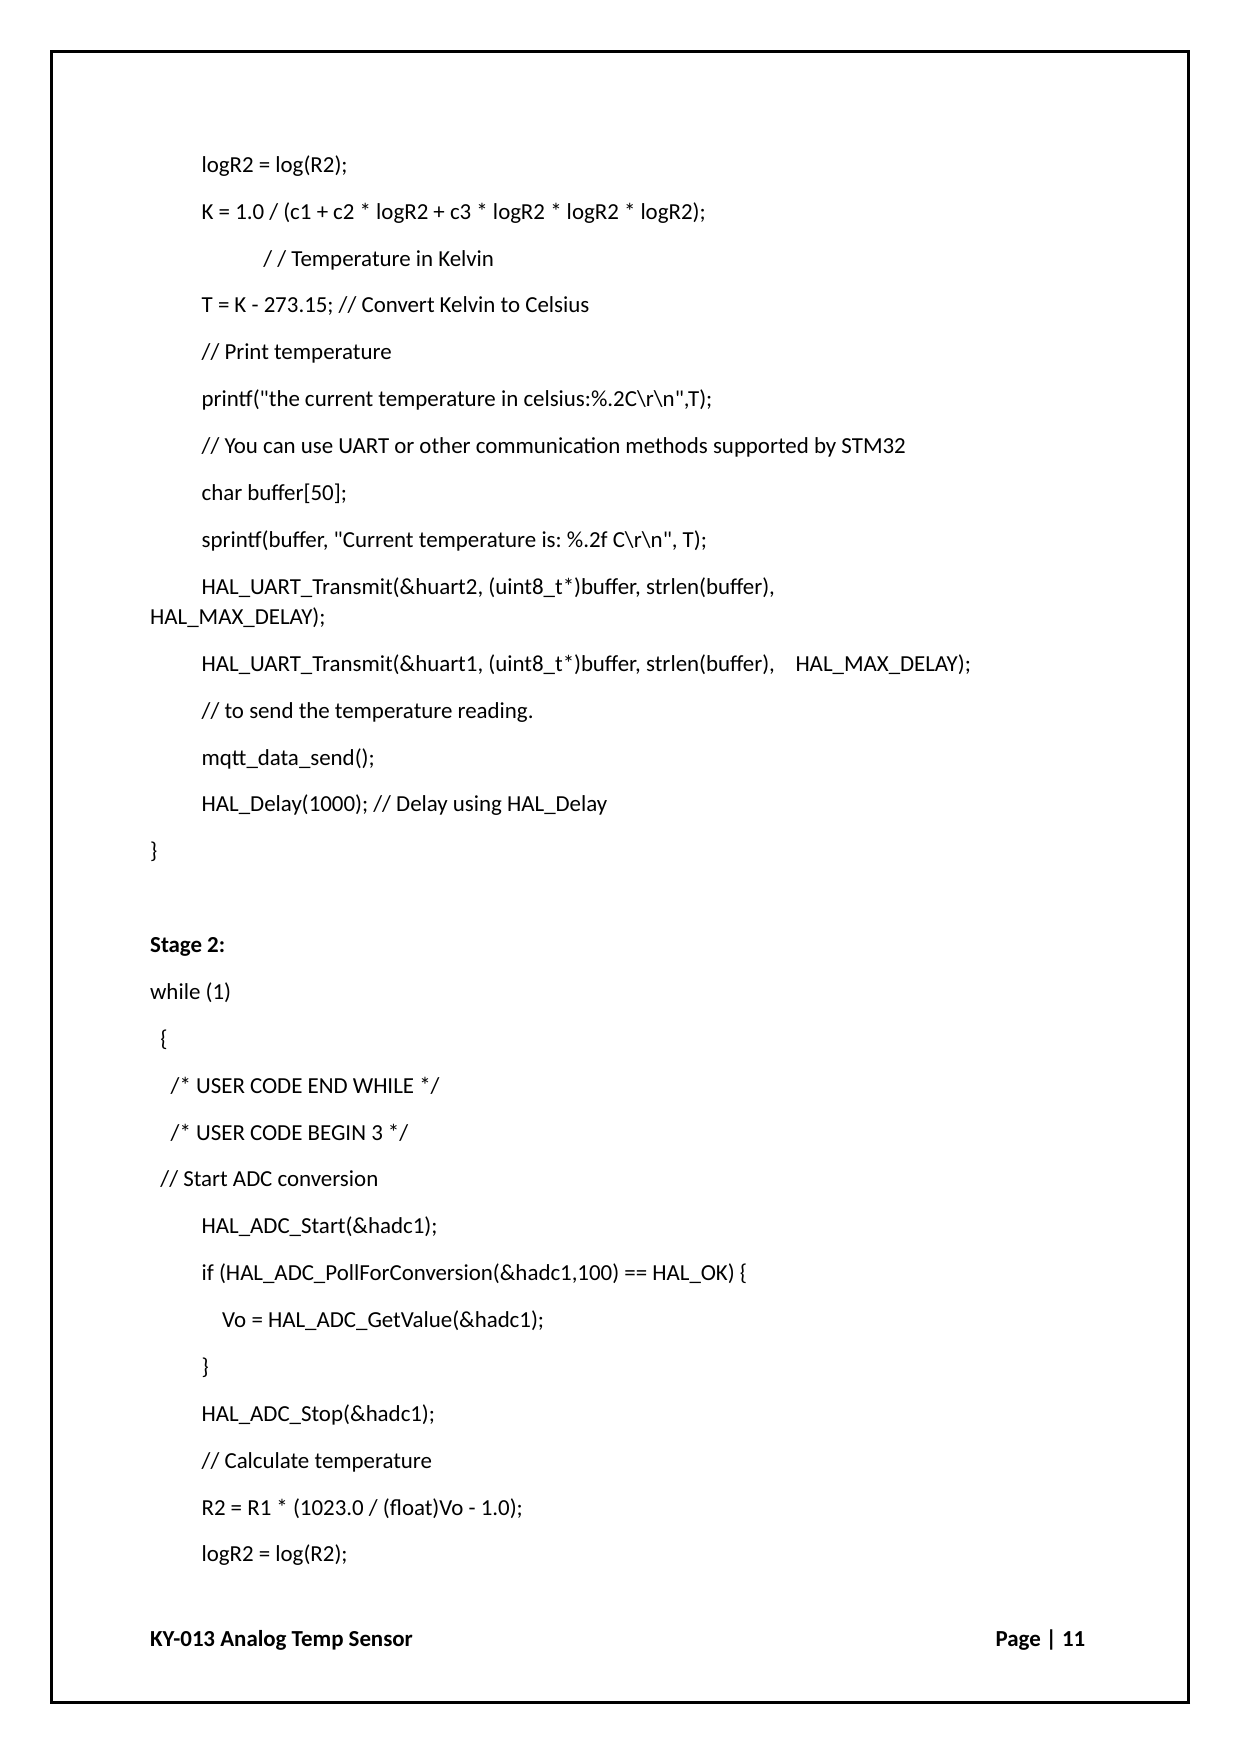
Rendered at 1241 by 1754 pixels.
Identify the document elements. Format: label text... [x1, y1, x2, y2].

text Stage 2: [150, 930, 1090, 958]
text if (HAL_ADC_PollForConversion(&hadc1,100) == HAL_OK) { [150, 1258, 1090, 1286]
text // Start ADC conversion [150, 1164, 1090, 1193]
text // to send the temperature reading. [150, 696, 1090, 724]
text // Print temperature [150, 337, 1090, 366]
text // Calculate temperature [150, 1446, 1090, 1474]
text char buffer[50]; [150, 478, 1090, 506]
text { [150, 1024, 1090, 1052]
text R2 = R1 * (1023.0 / (float)Vo - 1.0); [150, 1493, 1090, 1521]
text logR2 = log(R2); [150, 150, 1090, 178]
text /* USER CODE END WHILE */ [150, 1071, 1090, 1099]
text T = K - 273.15; // Convert Kelvin to Celsius [150, 291, 1090, 319]
text // You can use UART or other communication methods supported by STM32 [150, 431, 1090, 459]
text / / Temperature in Kelvin [150, 244, 1090, 272]
text printf("the current temperature in celsius:%.2C\r\n",T); [150, 384, 1090, 412]
text HAL_Delay(1000); // Delay using HAL_Delay [150, 789, 1090, 818]
text HAL_ADC_Start(&hadc1); [150, 1211, 1090, 1239]
text } [150, 1352, 1090, 1380]
text HAL_ADC_Stop(&hadc1); [150, 1399, 1090, 1427]
text Vo = HAL_ADC_GetValue(&hadc1); [150, 1305, 1090, 1333]
text HAL_UART_Transmit(&huart2, (uint8_t*)buffer, strlen(buffer), HAL_MAX_DELAY); [150, 572, 1090, 630]
text /* USER CODE BEGIN 3 */ [150, 1118, 1090, 1146]
text logR2 = log(R2); [150, 1539, 1090, 1568]
text sprintf(buffer, "Current temperature is: %.2f C\r\n", T); [150, 525, 1090, 553]
text HAL_UART_Transmit(&huart1, (uint8_t*)buffer, strlen(buffer), HAL_MAX_DELAY); [150, 649, 1090, 677]
text } [150, 836, 1090, 864]
text mqtt_data_send(); [150, 743, 1090, 771]
text while (1) [150, 977, 1090, 1005]
text K = 1.0 / (c1 + c2 * logR2 + c3 * logR2 * logR2 * logR2); [150, 197, 1090, 225]
